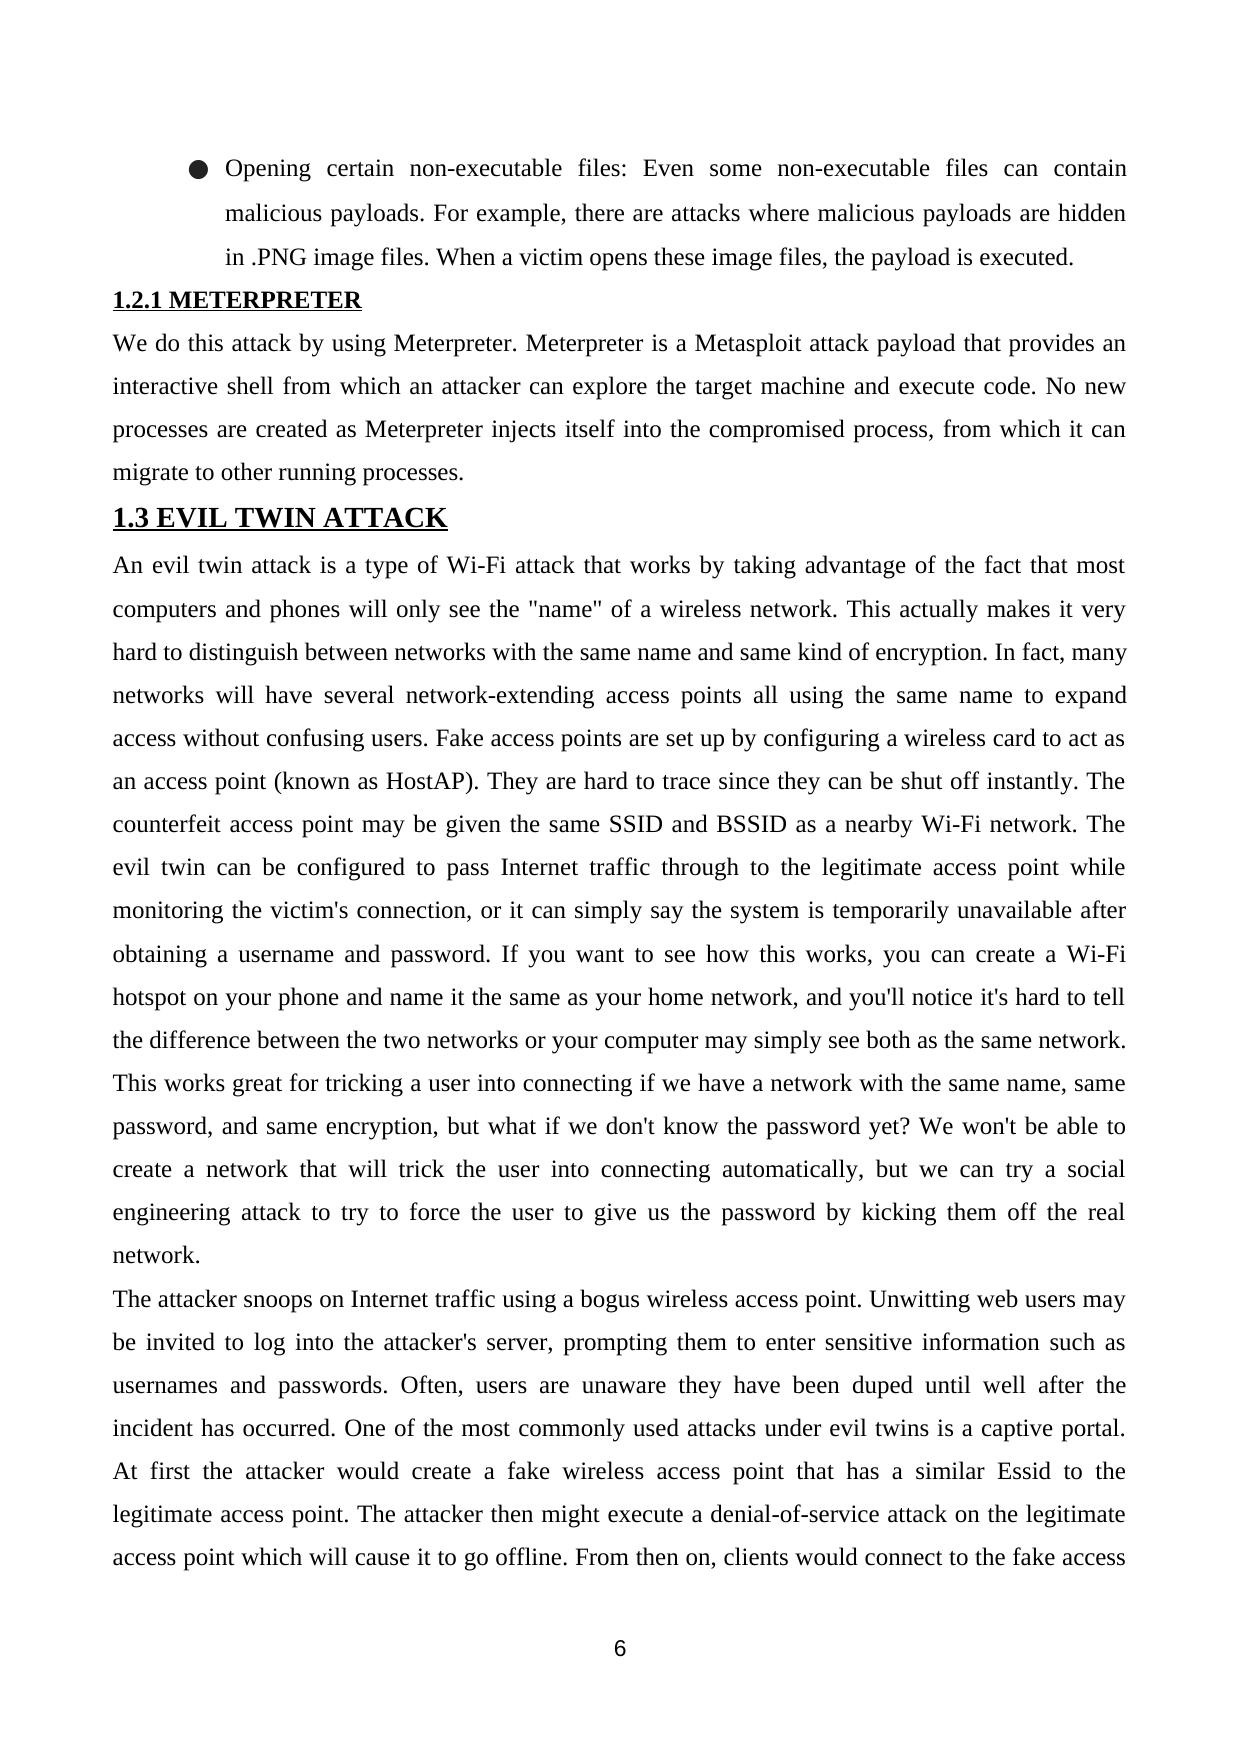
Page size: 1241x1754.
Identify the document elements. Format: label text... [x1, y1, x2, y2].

text 1.3 EVIL TWIN ATTACK [112, 500, 1128, 534]
text An evil twin attack is a type of Wi-Fi attack that works by taking advantage of the fact that most computers and phones will only see the "name" of a wireless network. This actually makes it very hard to distinguish between networks with the same name and same kind of encryption. In fact, many networks will have several network-extending access points all using the same name to expand access without confusing users. Fake access points are set up by configuring a wireless card to act as an access point (known as HostAP). They are hard to trace since they can be shut off instantly. The counterfeit access point may be given the same SSID and BSSID as a nearby Wi-Fi network. The evil twin can be configured to pass Internet traffic through to the legitimate access point while monitoring the victim's connection, or it can simply say the system is temporarily unavailable after obtaining a username and password. If you want to see how this works, you can create a Wi-Fi hotspot on your phone and name it the same as your home network, and you'll notice it's hard to tell the difference between the two networks or your computer may simply see both as the same network. This works great for tricking a user into connecting if we have a network with the same name, same password, and same encryption, but what if we don't know the password yet? We won't be able to create a network that will trick the user into connecting automatically, but we can try a social engineering attack to try to force the user to give us the password by kicking them off the real network. [112, 551, 1128, 1269]
text We do this attack by using Meterpreter. Meterpreter is a Metasploit attack payload that provides an interactive shell from which an attacker can explore the target machine and execute code. No new processes are created as Meterpreter injects itself into the compromised process, from which it can migrate to other running processes. [112, 328, 1128, 486]
list Opening certain non-executable files: Even some non-executable files can contain malicious payloads. For example, there are attacks where malicious payloads are hidden in .PNG image files. When a victim opens these image files, the payload is executed. [187, 150, 1128, 270]
text 1.2.1 METERPRETER [112, 285, 1128, 313]
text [112, 1284, 1128, 1571]
